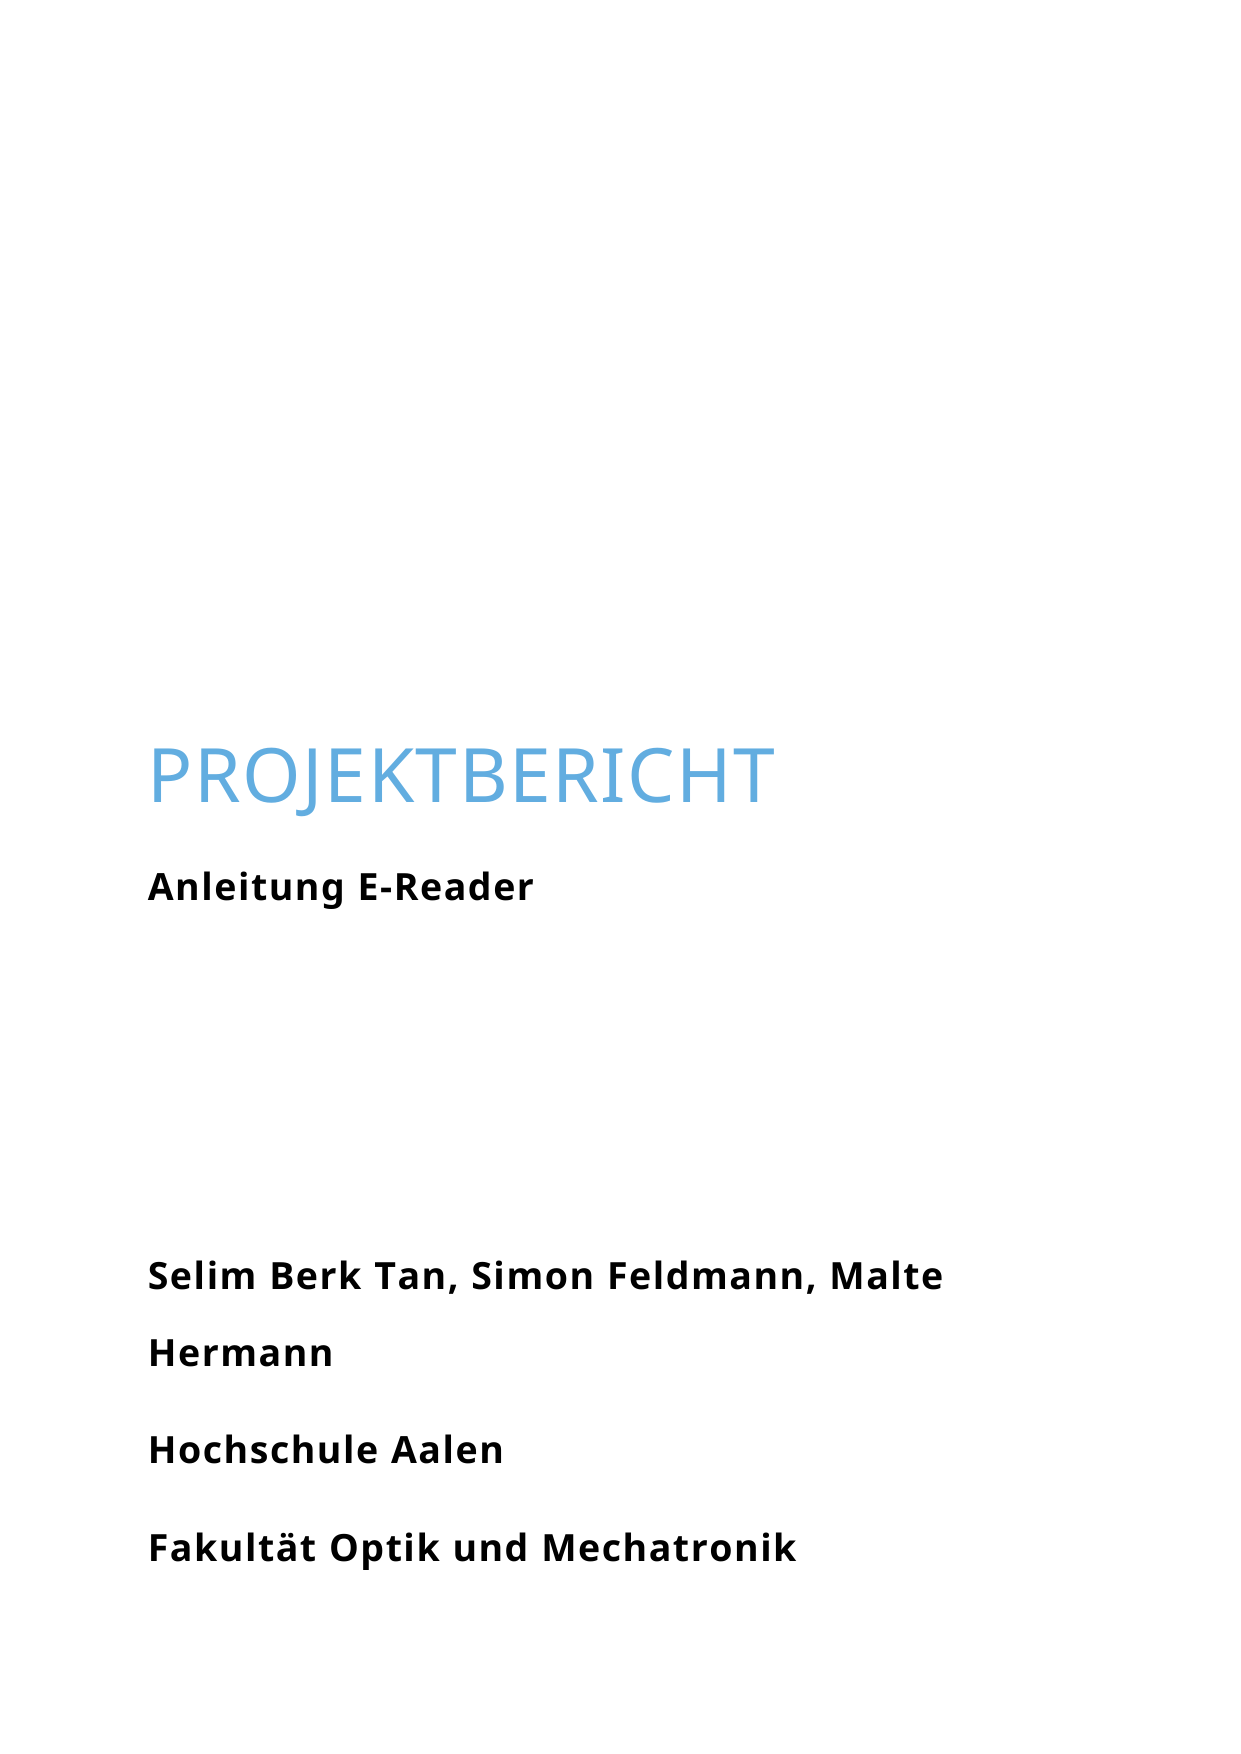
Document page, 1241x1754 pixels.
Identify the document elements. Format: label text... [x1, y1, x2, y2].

text Hochschule Aalen [148, 1424, 1093, 1475]
text Anleitung E-Reader [148, 860, 1093, 911]
text Fakultät Optik und Mechatronik [148, 1521, 1093, 1572]
text Projektbericht [148, 722, 1093, 824]
text Selim Berk Tan, Simon Feldmann, Malte Hermann [148, 1250, 1093, 1377]
